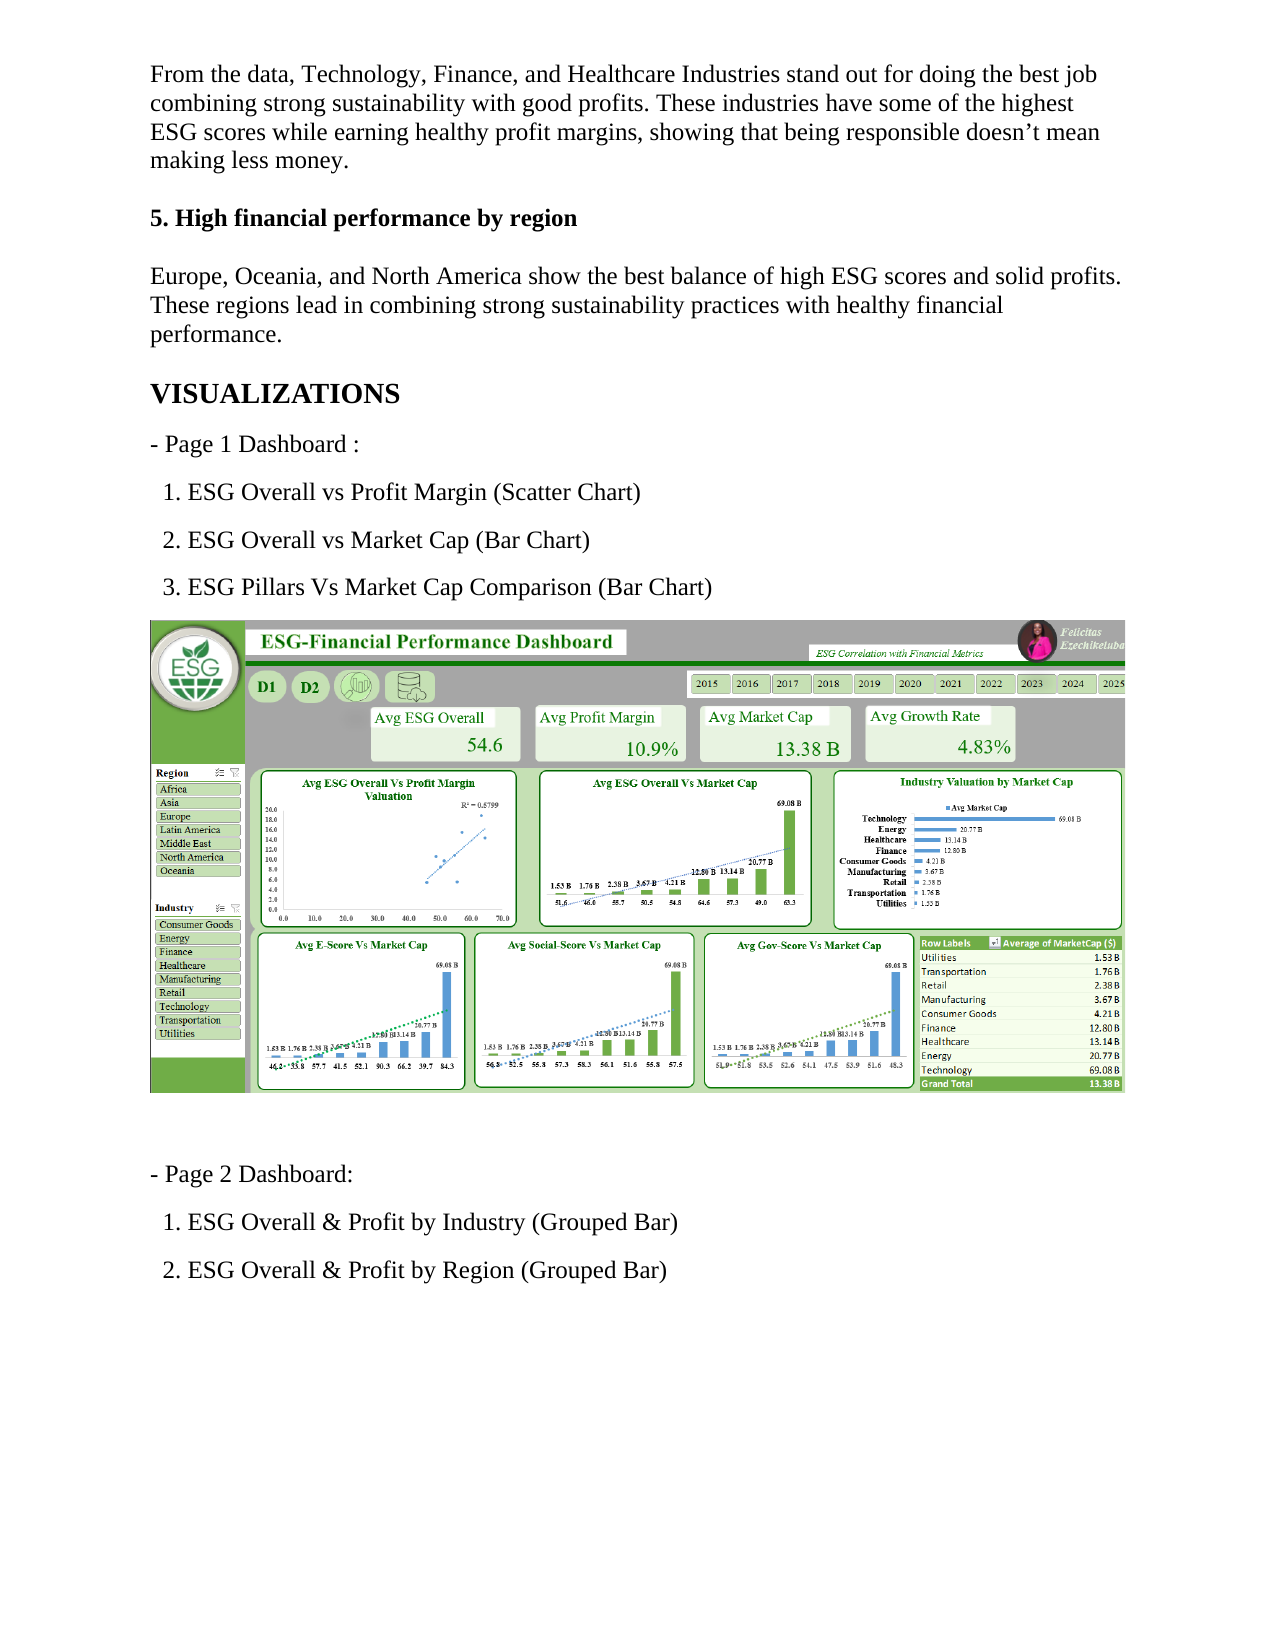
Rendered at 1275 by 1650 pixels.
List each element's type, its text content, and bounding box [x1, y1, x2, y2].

text - Page 1 Dashboard : [150, 429, 1125, 458]
text - Page 2 Dashboard: [150, 1159, 1125, 1188]
text 2. ESG Overall vs Market Cap (Bar Chart) [150, 525, 1125, 553]
text 2. ESG Overall & Profit by Region (Grouped Bar) [150, 1255, 1125, 1283]
text Europe, Oceania, and North America show the best balance of high ESG scores and solid profits. These regions lead in combining strong sustainability practices with healthy financial performance. [150, 261, 1125, 347]
text From the data, Technology, Finance, and Healthcare Industries stand out for doing the best job combining strong sustainability with good profits. These industries have some of the highest ESG scores while earning healthy profit margins, showing that being responsible doesn’t mean making less money. [150, 59, 1125, 174]
text 5. High financial performance by region [150, 203, 1125, 232]
text 1. ESG Overall vs Profit Margin (Scatter Chart) [150, 477, 1125, 506]
text 1. ESG Overall & Profit by Industry (Grouped Bar) [150, 1207, 1125, 1236]
picture [150, 620, 1125, 1093]
text 3. ESG Pillars Vs Market Cap Comparison (Bar Chart) [150, 572, 1125, 601]
text VISUALIZATIONS [150, 377, 1125, 410]
